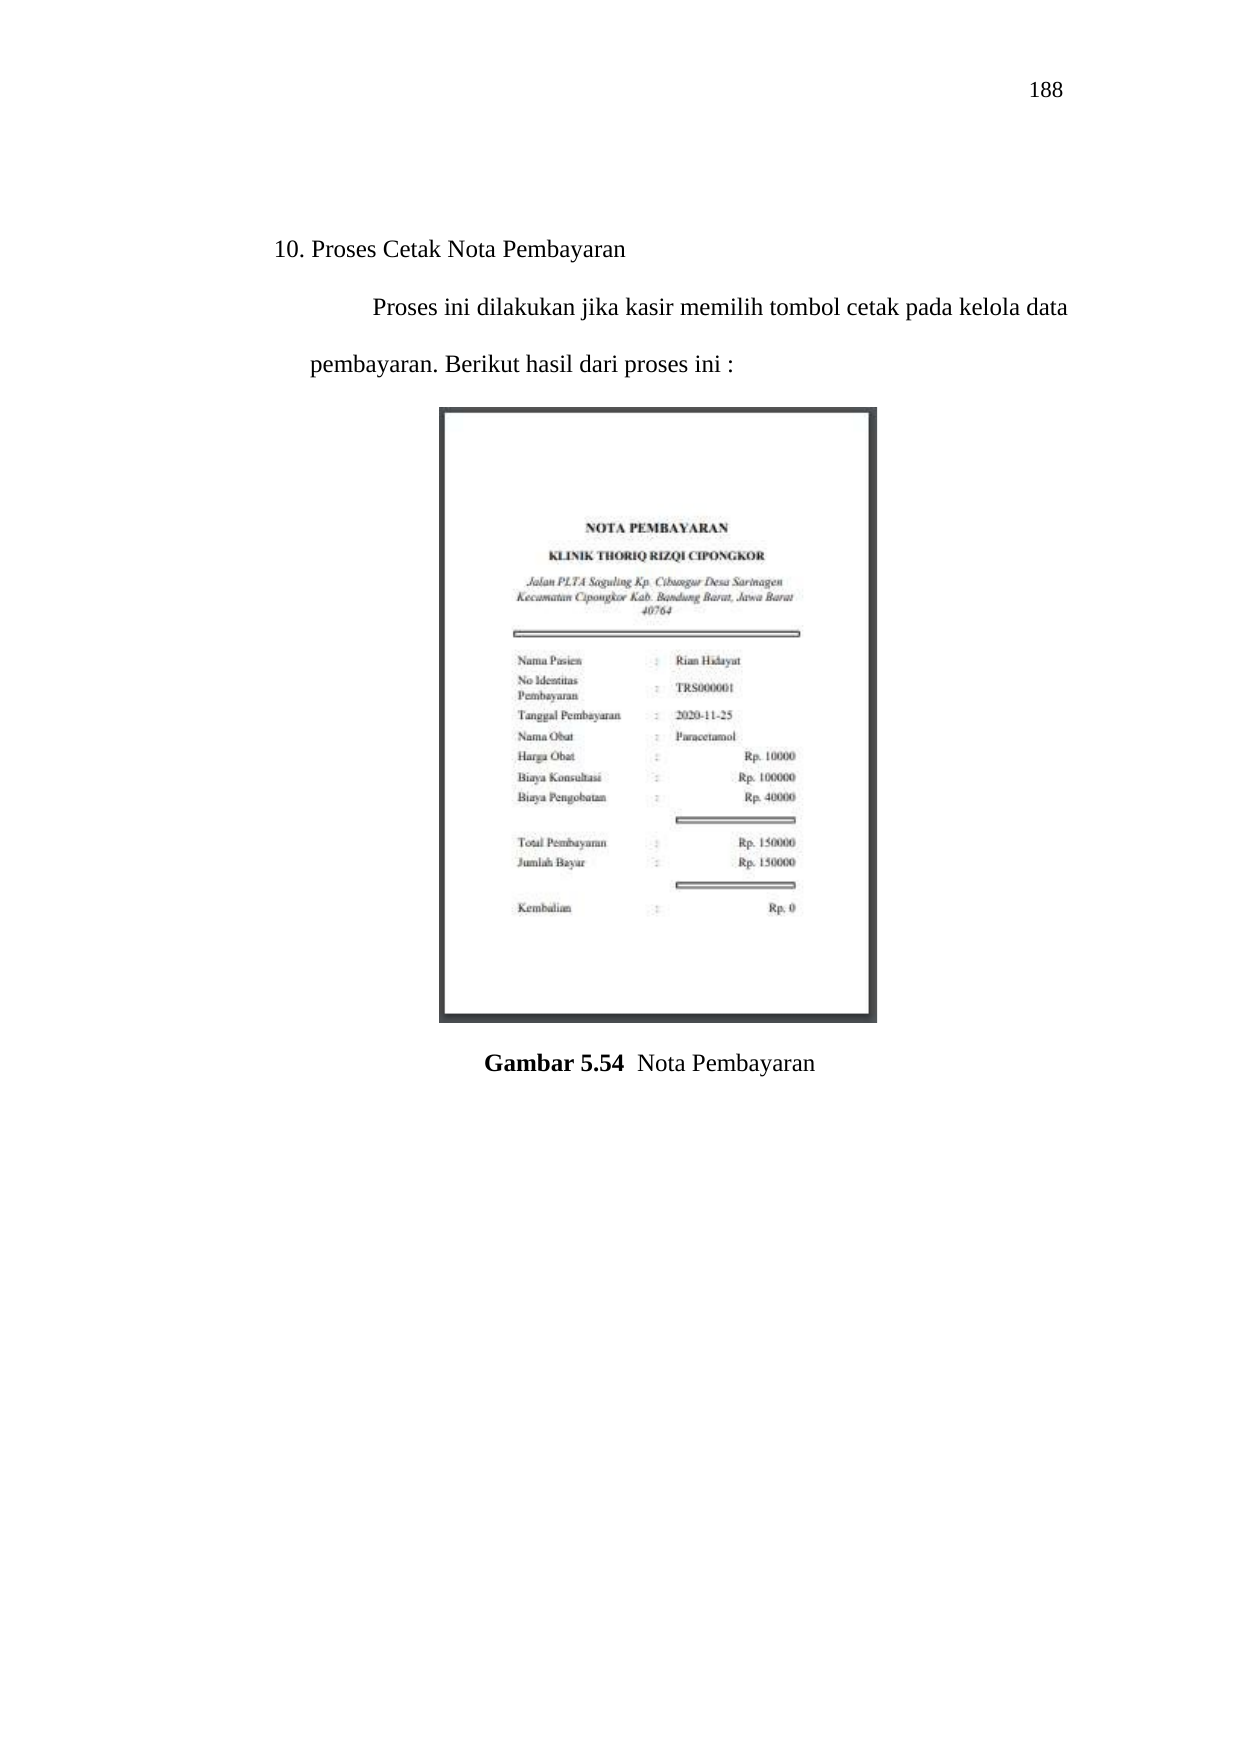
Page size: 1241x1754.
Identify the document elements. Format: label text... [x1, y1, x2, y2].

text Proses ini dilakukan jika kasir memilih tombol cetak pada kelola data pembayaran. Berikut hasil dari proses ini : [310, 292, 1070, 378]
text Gambar 5.54 Nota Pembayaran [298, 1048, 1001, 1077]
picture [439, 407, 878, 1023]
list Proses Cetak Nota Pembayaran [274, 234, 1209, 263]
